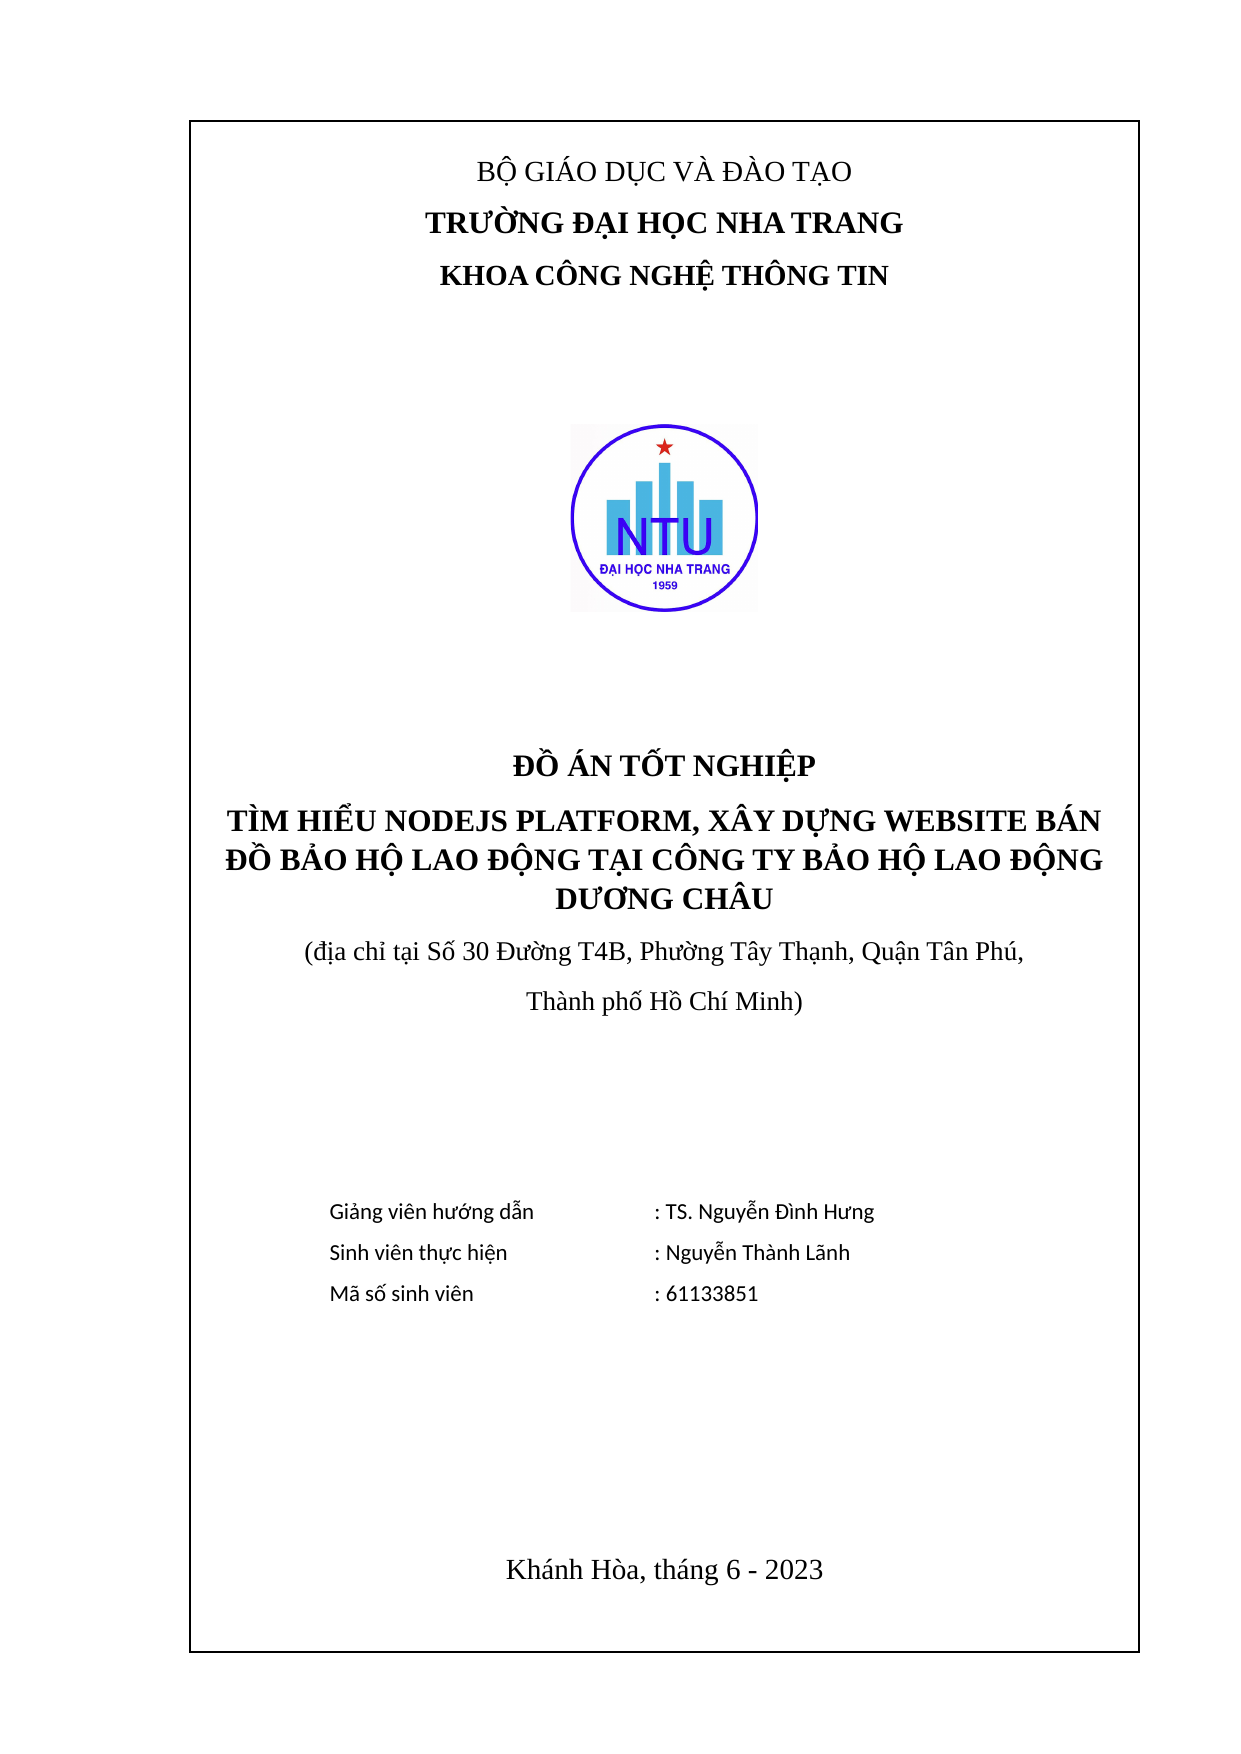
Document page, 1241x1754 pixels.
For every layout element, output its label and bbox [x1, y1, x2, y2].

picture [570, 424, 758, 612]
